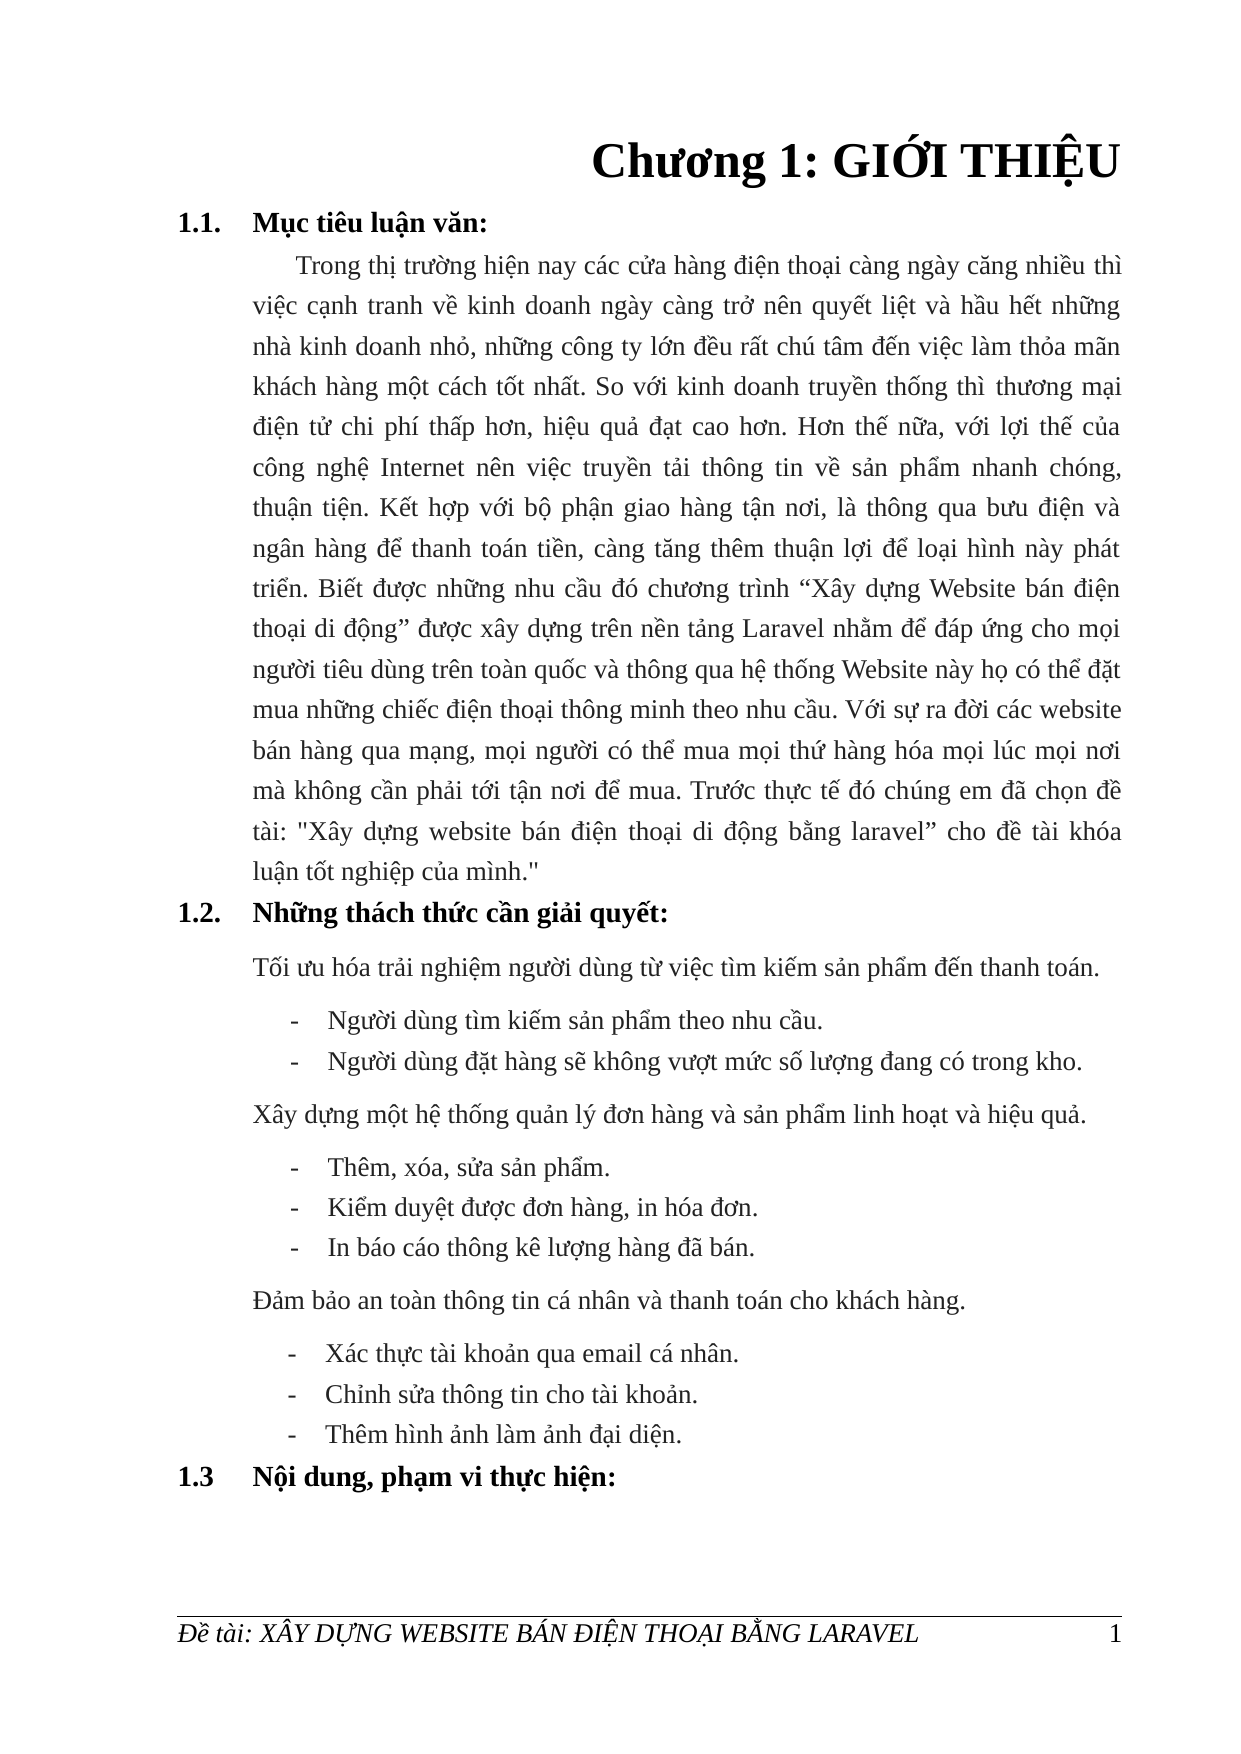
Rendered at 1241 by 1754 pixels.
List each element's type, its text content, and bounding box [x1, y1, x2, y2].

list Xác thực tài khoản qua email cá nhân. [287, 1337, 1122, 1368]
text Xây dựng một hệ thống quản lý đơn hàng và sản phẩm linh hoạt và hiệu quả. [177, 1098, 1122, 1129]
list Chương 1: GIỚI THIỆU [327, 131, 1122, 188]
list Thêm, xóa, sửa sản phẩm. [290, 1151, 1122, 1182]
text Tối ưu hóa trải nghiệm người dùng từ việc tìm kiếm sản phẩm đến thanh toán. [177, 952, 1122, 983]
list Thêm hình ảnh làm ảnh đại diện. [287, 1418, 1122, 1449]
list Trong thị trường hiện nay các cửa hàng điện thoại càng ngày căng nhiều thì việc cạnh tranh về kinh doanh ngày càng trở nên quyết liệt và hầu hết những nhà kinh doanh nhỏ, những công ty lớn đều rất chú tâm đến việc làm thỏa mãn khách hàng một cách tốt nhất. So với kinh doanh truyền thống thì thương mại điện tử chi phí thấp hơn, hiệu quả đạt cao hơn. Hơn thế nữa, với lợi thế của công nghệ Internet nên việc truyền tải thông tin về sản phẩm nhanh chóng, thuận tiện. Kết hợp với bộ phận giao hàng tận nơi, là thông qua bưu điện và ngân hàng để thanh toán tiền, càng tăng thêm thuận lợi để loại hình này phát triển. Biết được những nhu cầu đó chương trình “Xây dựng Website bán điện thoại di động” được xây dựng trên nền tảng Laravel nhằm để đáp ứng cho mọi người tiêu dùng trên toàn quốc và thông qua hệ thống Website này họ có thể đặt mua những chiếc điện thoại thông minh theo nhu cầu. Với sự ra đời các website bán hàng qua mạng, mọi người có thể mua mọi thứ hàng hóa mọi lúc mọi nơi mà không cần phải tới tận nơi để mua. Trước thực tế đó chúng em đã chọn đề tài: "Xây dựng website bán điện thoại di động bằng laravel” cho đề tài khóa luận tốt nghiệp của mình." [252, 249, 1122, 886]
list Mục tiêu luận văn: [177, 205, 1122, 239]
list Người dùng tìm kiếm sản phẩm theo nhu cầu. [290, 1004, 1122, 1036]
list Chỉnh sửa thông tin cho tài khoản. [287, 1378, 1122, 1409]
list In báo cáo thông kê lượng hàng đã bán. [290, 1232, 1122, 1263]
text Đảm bảo an toàn thông tin cá nhân và thanh toán cho khách hàng. [177, 1284, 1122, 1316]
list Kiểm duyệt được đơn hàng, in hóa đơn. [290, 1191, 1122, 1222]
list Nội dung, phạm vi thực hiện: [177, 1459, 1122, 1492]
list Những thách thức cần giải quyết: [177, 896, 1122, 929]
list Người dùng đặt hàng sẽ không vượt mức số lượng đang có trong kho. [290, 1045, 1122, 1076]
